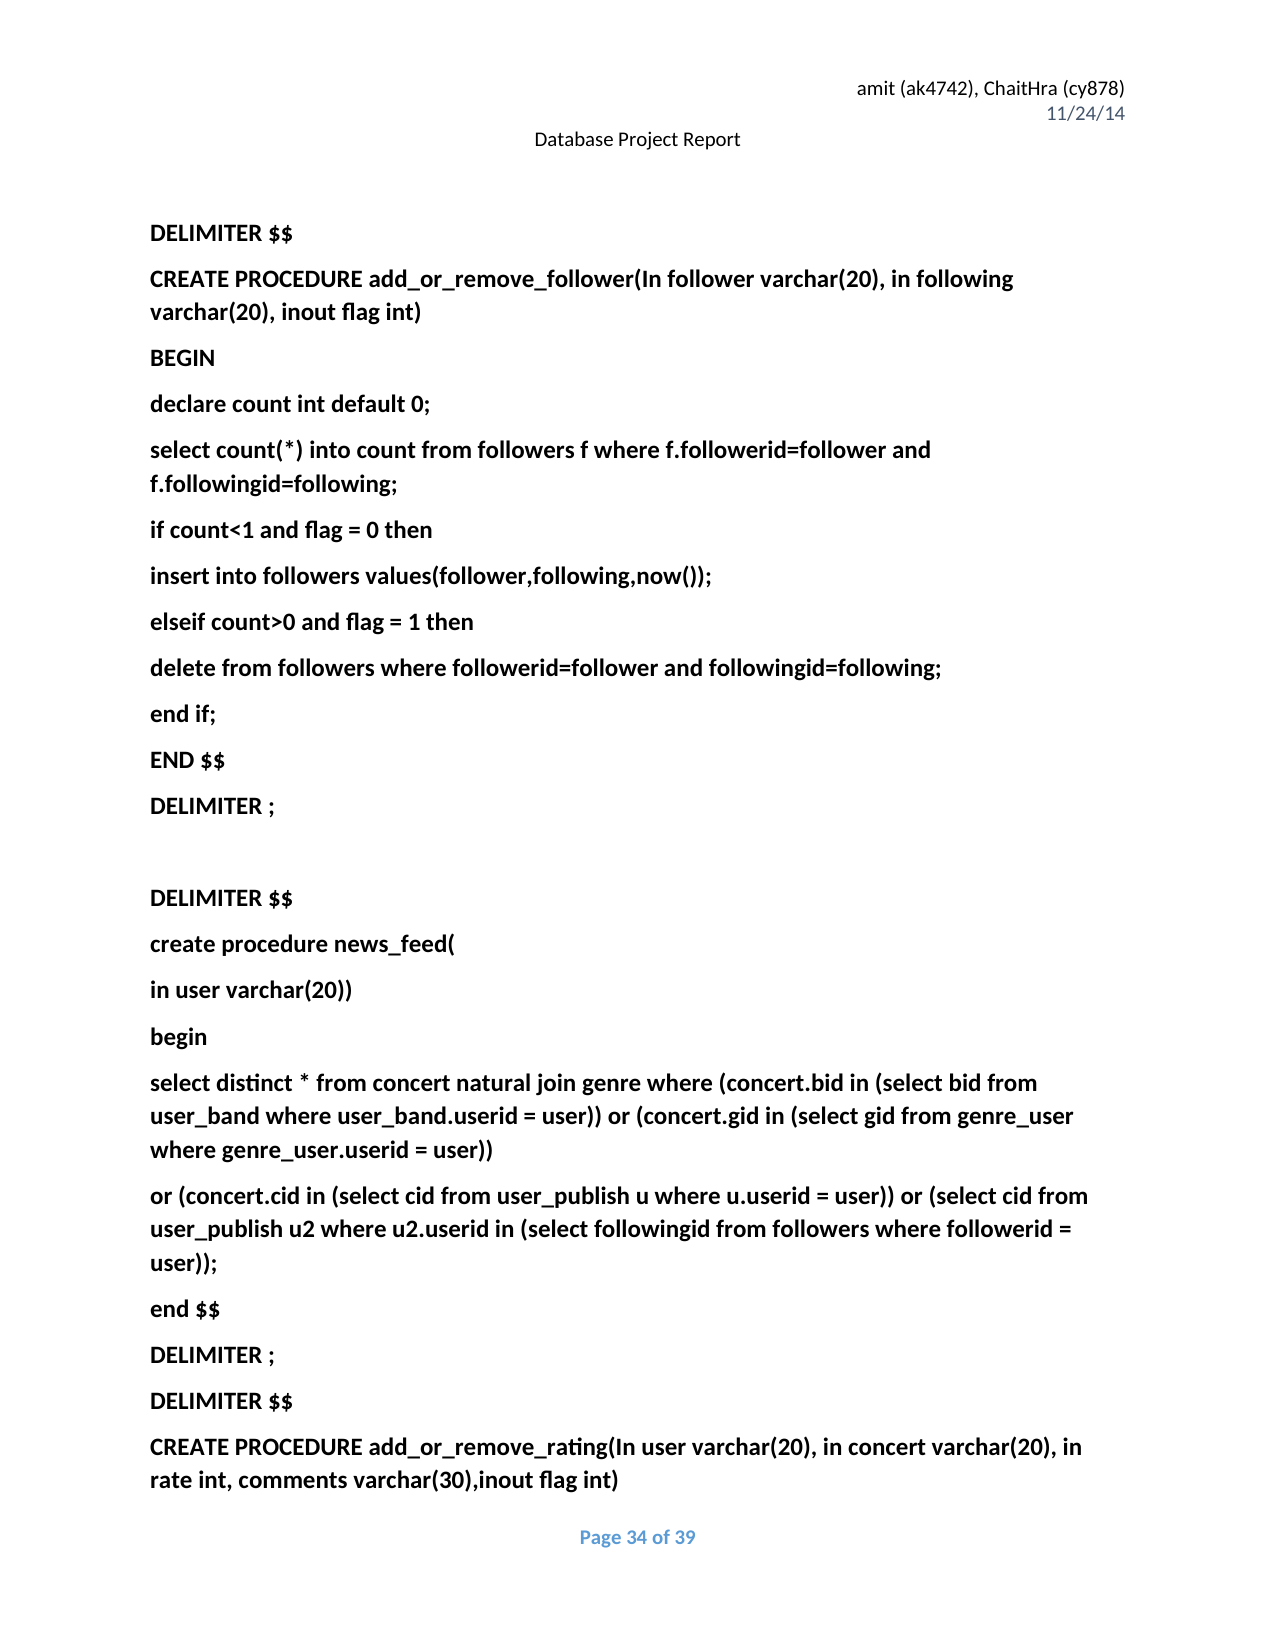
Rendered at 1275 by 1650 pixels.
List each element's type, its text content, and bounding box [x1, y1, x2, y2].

text or (concert.cid in (select cid from user_publish u where u.userid = user)) or (select cid from user_publish u2 where u2.userid in (select followingid from followers where followerid = user)); [150, 1180, 1125, 1277]
text DELIMITER $$ [150, 883, 1125, 913]
text create procedure news_feed( [150, 929, 1125, 959]
text select distinct * from concert natural join genre where (concert.bid in (select bid from user_band where user_band.userid = user)) or (concert.gid in (select gid from genre_user where genre_user.userid = user)) [150, 1067, 1125, 1164]
text end $$ [150, 1293, 1125, 1323]
text DELIMITER $$ [150, 1385, 1125, 1416]
text END $$ [150, 744, 1125, 775]
text declare count int default 0; [150, 389, 1125, 419]
text delete from followers where followerid=follower and followingid=following; [150, 652, 1125, 683]
text if count<1 and flag = 0 then [150, 514, 1125, 545]
text end if; [150, 698, 1125, 729]
text DELIMITER ; [150, 791, 1125, 821]
text DELIMITER $$ [150, 217, 1125, 247]
text insert into followers values(follower,following,now()); [150, 560, 1125, 591]
text BEGIN [150, 343, 1125, 373]
text begin [150, 1021, 1125, 1051]
text CREATE PROCEDURE add_or_remove_rating(In user varchar(20), in concert varchar(20), in rate int, comments varchar(30),inout flag int) [150, 1431, 1125, 1495]
text elseif count>0 and flag = 1 then [150, 606, 1125, 637]
text in user varchar(20)) [150, 975, 1125, 1005]
text CREATE PROCEDURE add_or_remove_follower(In follower varchar(20), in following varchar(20), inout flag int) [150, 263, 1125, 327]
text select count(*) into count from followers f where f.followerid=follower and f.followingid=following; [150, 435, 1125, 499]
text DELIMITER ; [150, 1339, 1125, 1369]
